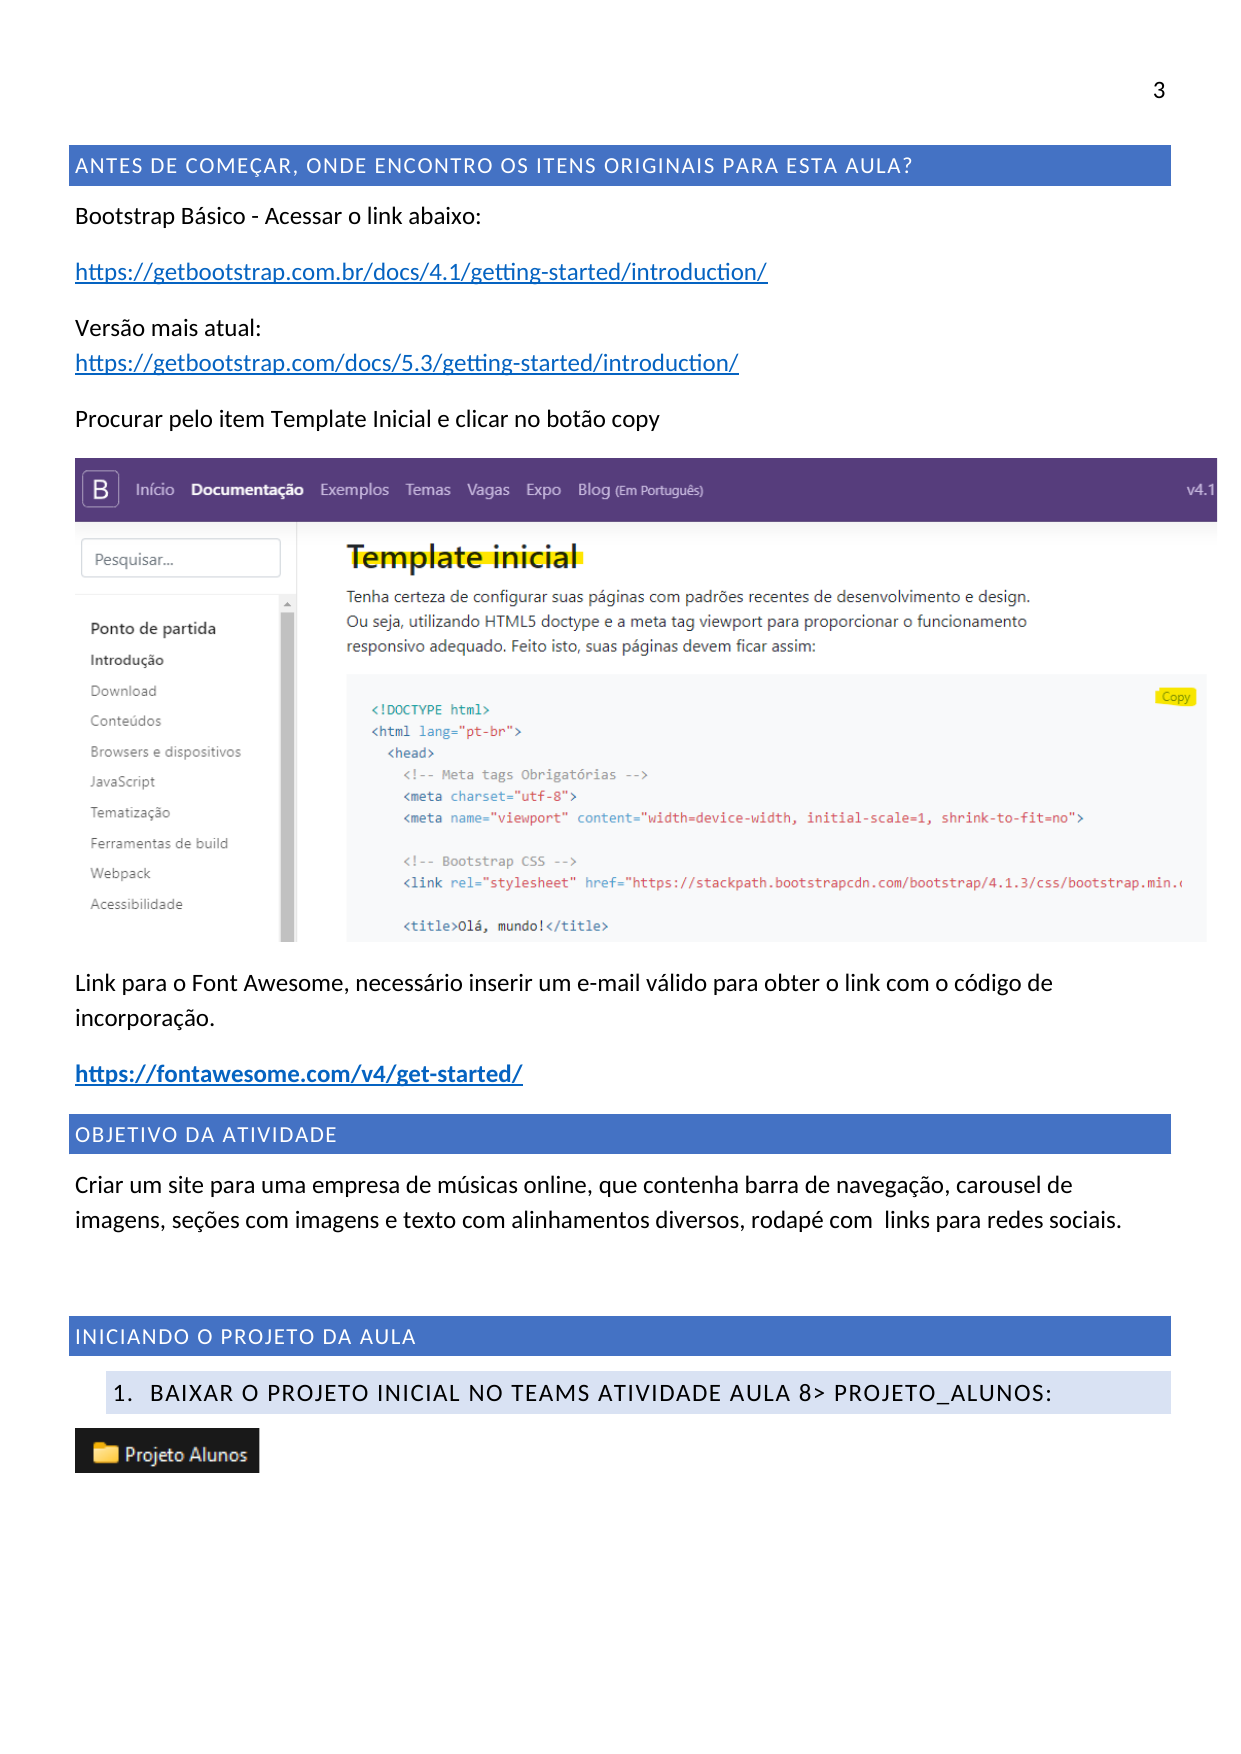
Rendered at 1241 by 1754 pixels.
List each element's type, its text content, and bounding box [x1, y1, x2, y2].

text https://fontawesome.com/v4/get-started/ [75, 1058, 1165, 1088]
text https://getbootstrap.com.br/docs/4.1/getting-started/introduction/ [75, 256, 1165, 287]
subtitle Antes de começar, onde encontro os itens originais para esta aula? [75, 151, 1165, 179]
subtitle Iniciando o projeto da aula [75, 1322, 1165, 1350]
text Procurar pelo item Template Inicial e clicar no botão copy [75, 403, 1165, 433]
picture [75, 1428, 260, 1473]
text Versão mais atual: https://getbootstrap.com/docs/5.3/getting-started/introduction/ [75, 312, 1165, 377]
picture [75, 458, 1218, 942]
text Bootstrap Básico - Acessar o link abaixo: [75, 200, 1165, 231]
subtitle Objetivo da Atividade [75, 1120, 1165, 1148]
text Link para o Font Awesome, necessário inserir um e-mail válido para obter o link com o código de incorporação. [75, 967, 1165, 1033]
text Criar um site para uma empresa de músicas online, que contenha barra de navegação, carousel de imagens, seções com imagens e texto com alinhamentos diversos, rodapé com links para redes sociais. [75, 1169, 1165, 1234]
subtitle baixar o projeto inicial no teams Atividade aula 8> Projeto_alunos: [113, 1377, 1165, 1407]
